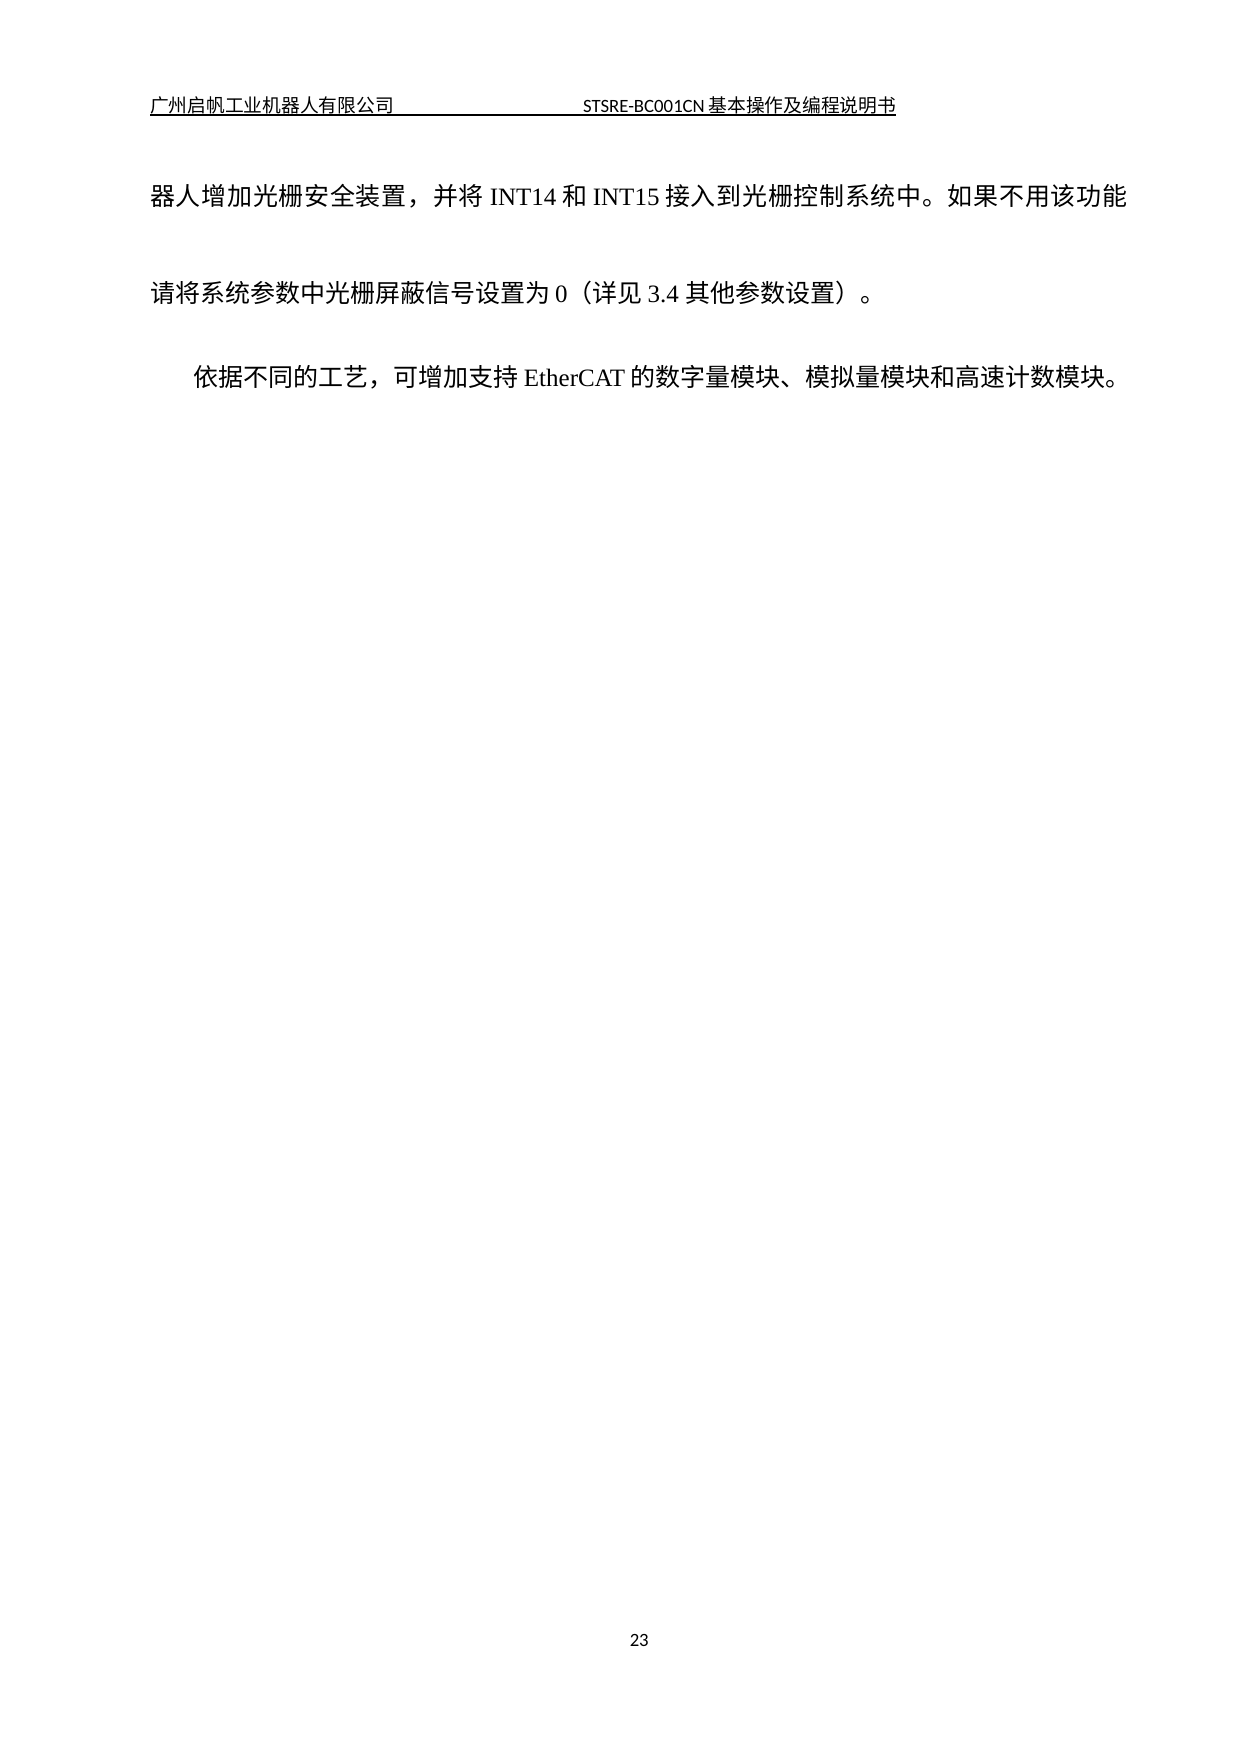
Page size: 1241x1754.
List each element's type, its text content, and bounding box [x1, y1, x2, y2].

text 依据不同的工艺，可增加支持EtherCAT的数字量模块、模拟量模块和高速计数模块。 [150, 343, 1128, 408]
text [150, 162, 1128, 324]
